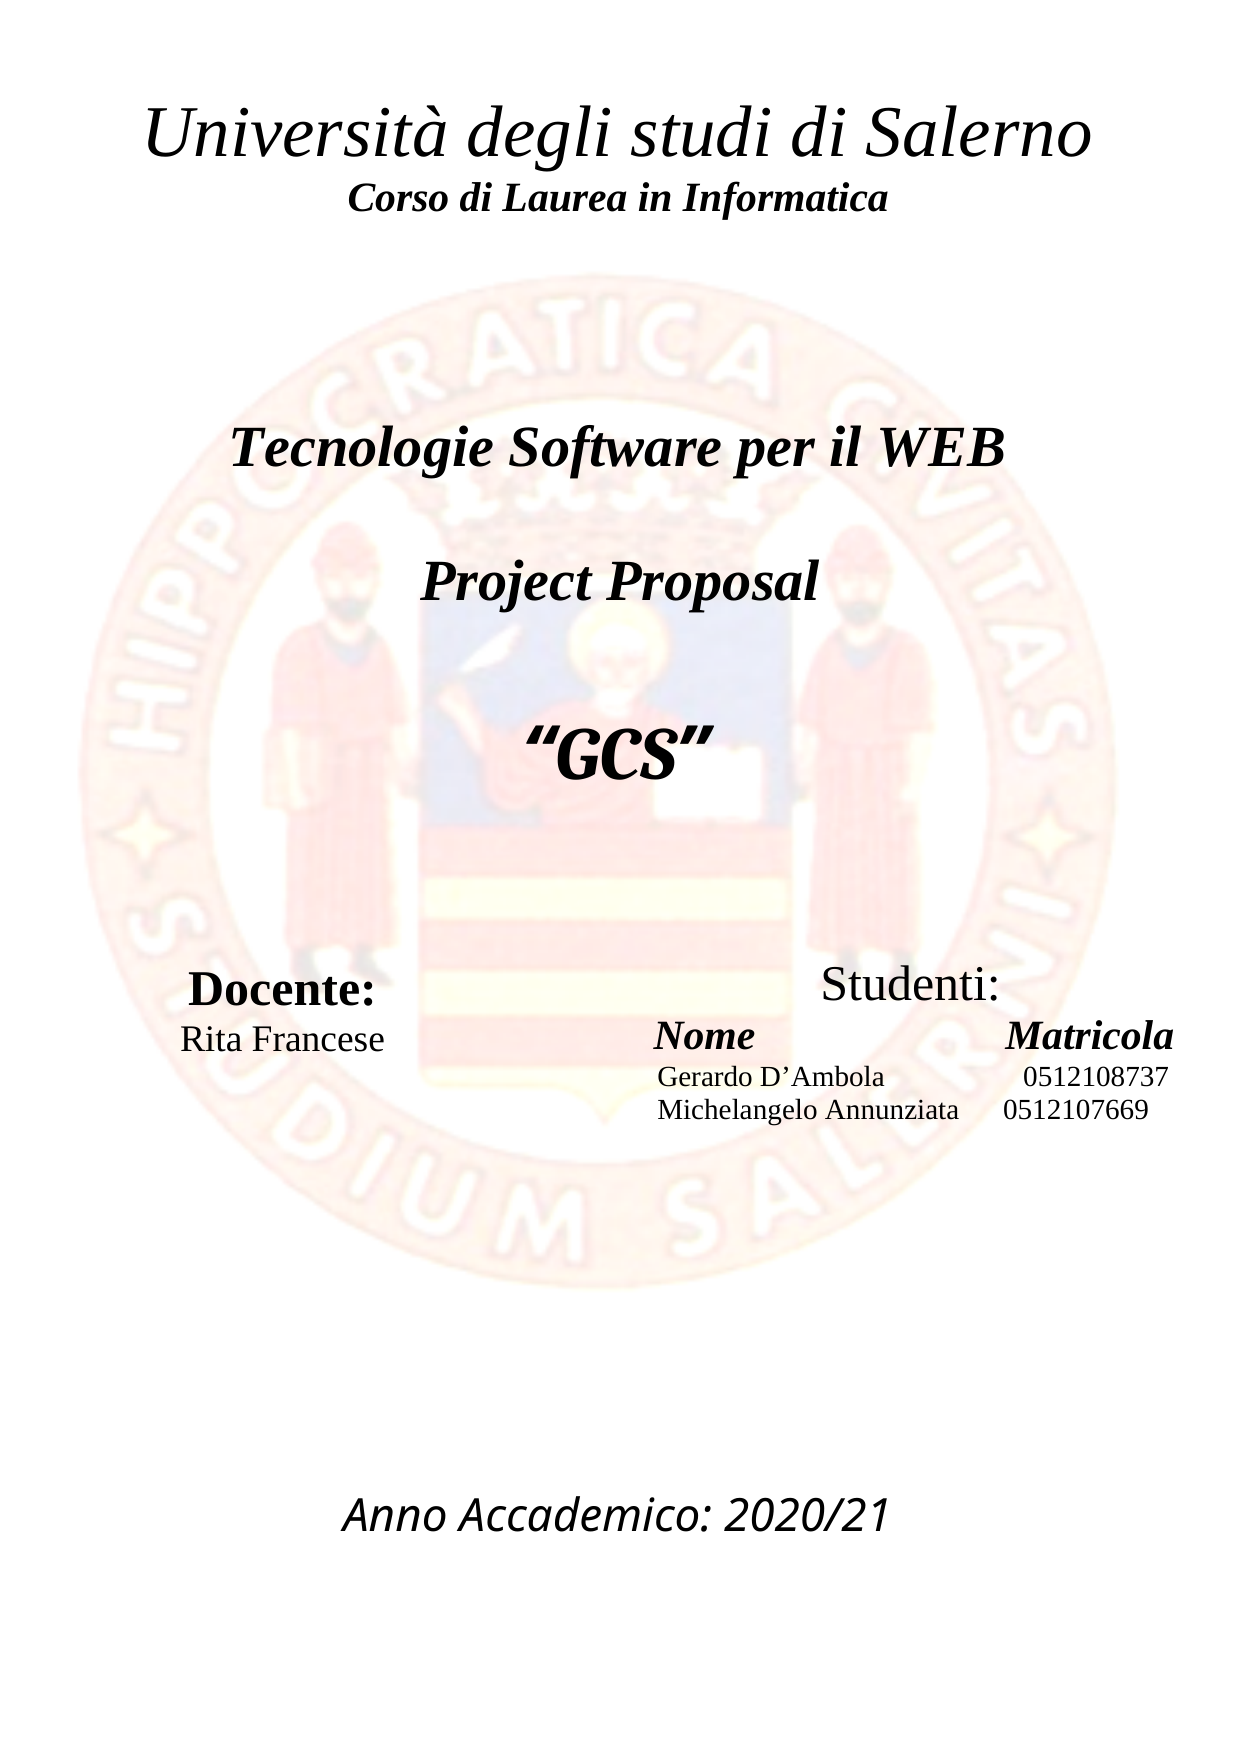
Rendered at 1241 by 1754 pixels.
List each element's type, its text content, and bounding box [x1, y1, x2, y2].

title Università degli studi di Salerno [118, 89, 1122, 172]
subtitle Project Proposal [118, 546, 1122, 613]
subtitle “GCS” [118, 699, 1122, 802]
subtitle Anno Accademico: 2020/21 [118, 1482, 1122, 1544]
subtitle Corso di Laurea in Informatica [118, 172, 1122, 220]
subtitle Tecnologie Software per il WEB [118, 412, 1122, 479]
